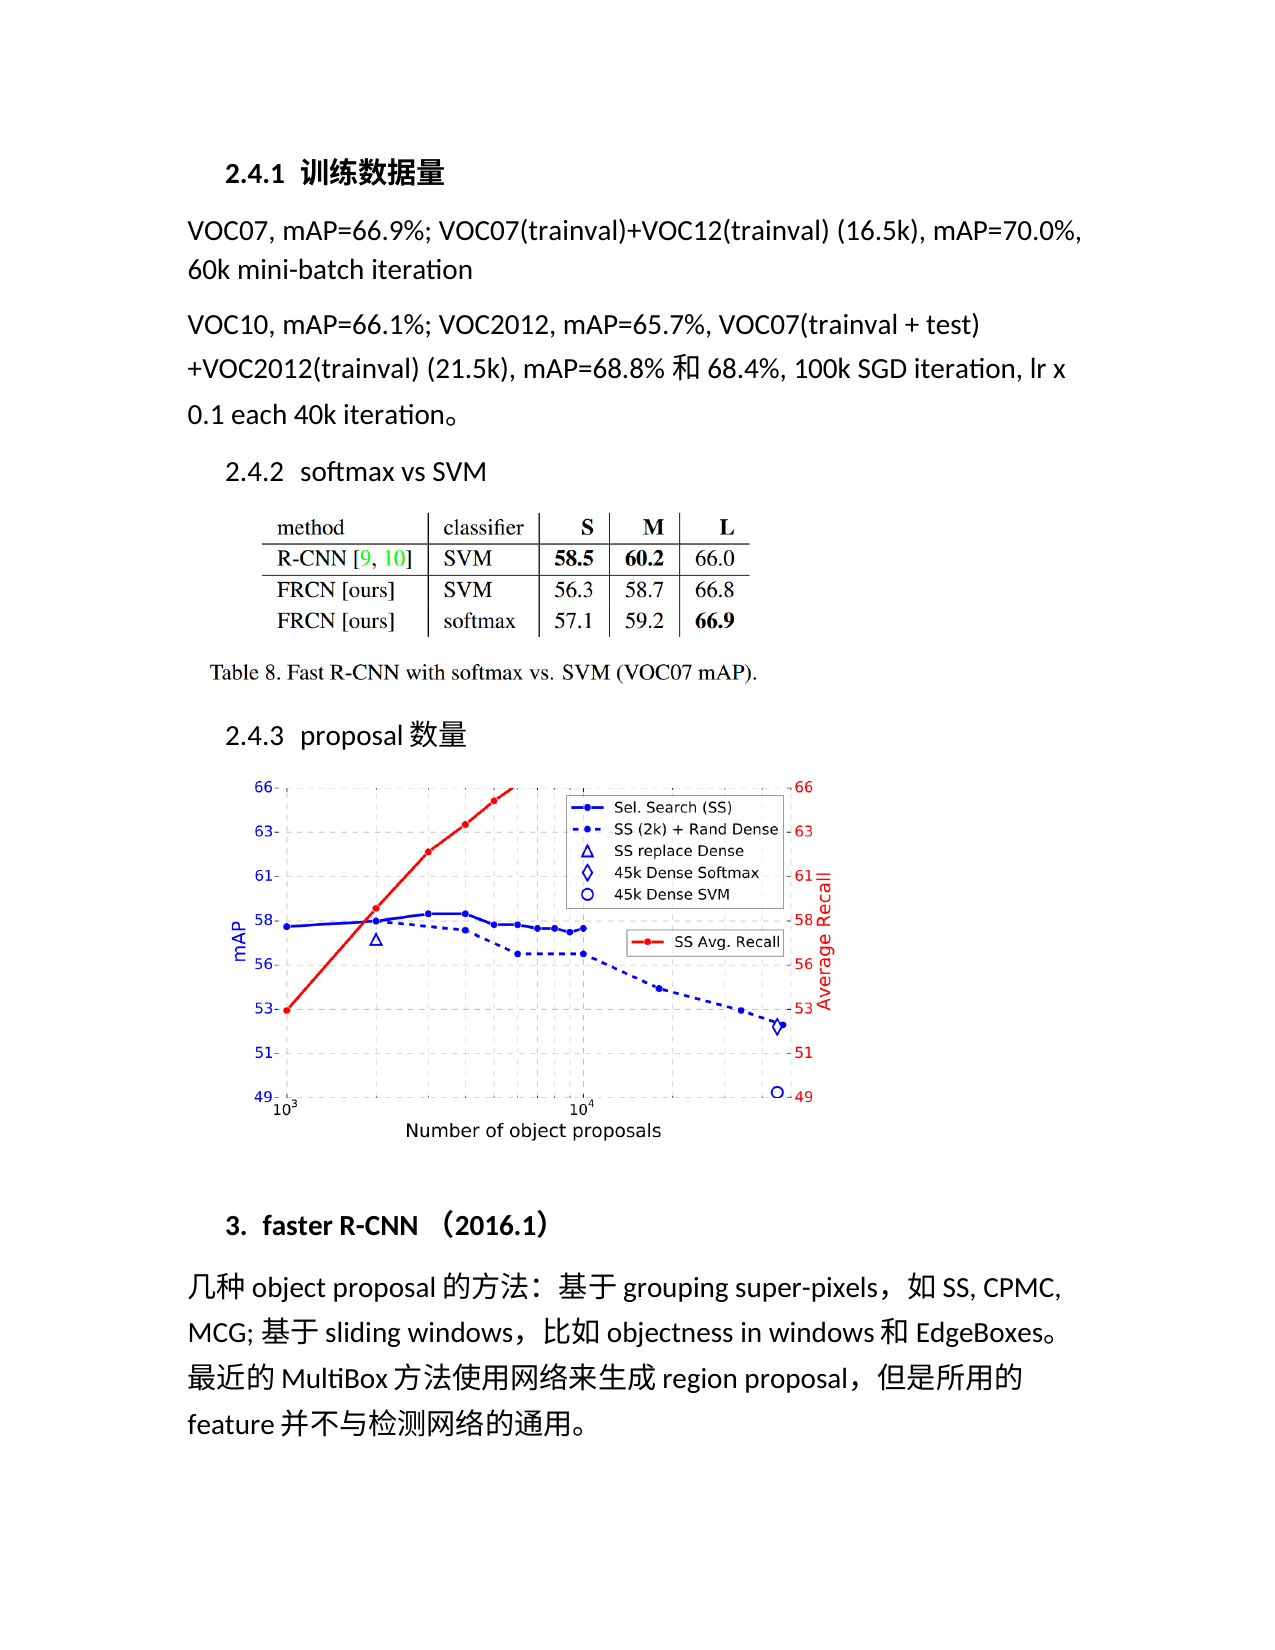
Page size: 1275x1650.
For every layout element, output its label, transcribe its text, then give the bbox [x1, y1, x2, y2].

text VOC10, mAP=66.1%; VOC2012, mAP=65.7%, VOC07(trainval + test)+VOC2012(trainval) (21.5k), mAP=68.8% 和68.4%, 100k SGD iteration, lr x 0.1 each 40k iteration。 [187, 306, 1087, 433]
picture [225, 773, 842, 1144]
picture [187, 507, 772, 693]
list softmax vs SVM [225, 453, 1087, 488]
text 几种object proposal的方法：基于grouping super-pixels，如SS, CPMC, MCG; 基于sliding windows，比如objectness in windows和EdgeBoxes。最近的MultiBox方法使用网络来生成region proposal，但是所用的feature并不与检测网络的通用。 [187, 1263, 1087, 1443]
list faster R-CNN （2016.1） [225, 1201, 1087, 1243]
text VOC07, mAP=66.9%; VOC07(trainval)+VOC12(trainval) (16.5k), mAP=70.0%, 60k mini-batch iteration [187, 212, 1087, 286]
list 训练数据量 [225, 150, 1087, 192]
list proposal数量 [225, 711, 1087, 753]
